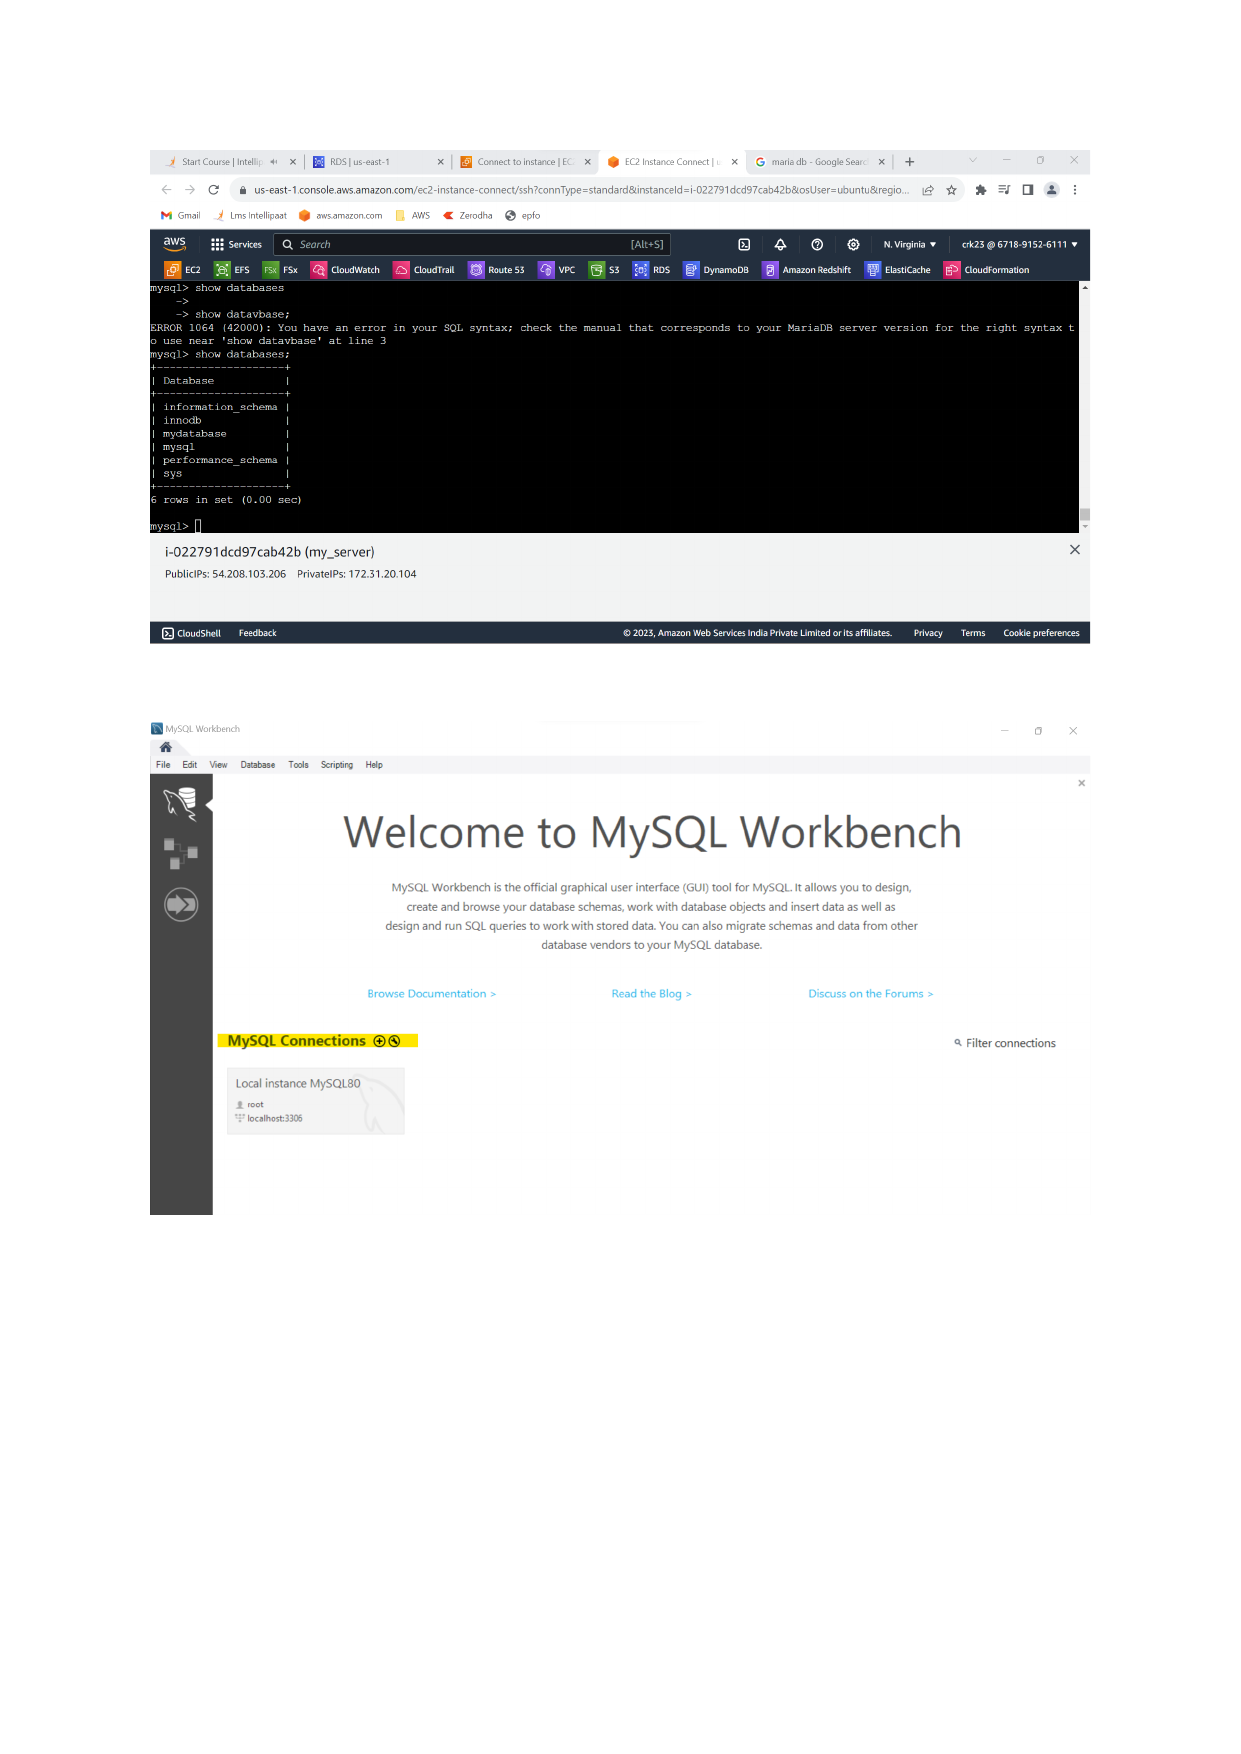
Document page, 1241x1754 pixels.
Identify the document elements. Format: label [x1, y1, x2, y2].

picture [150, 150, 1091, 644]
picture [150, 721, 1091, 1215]
